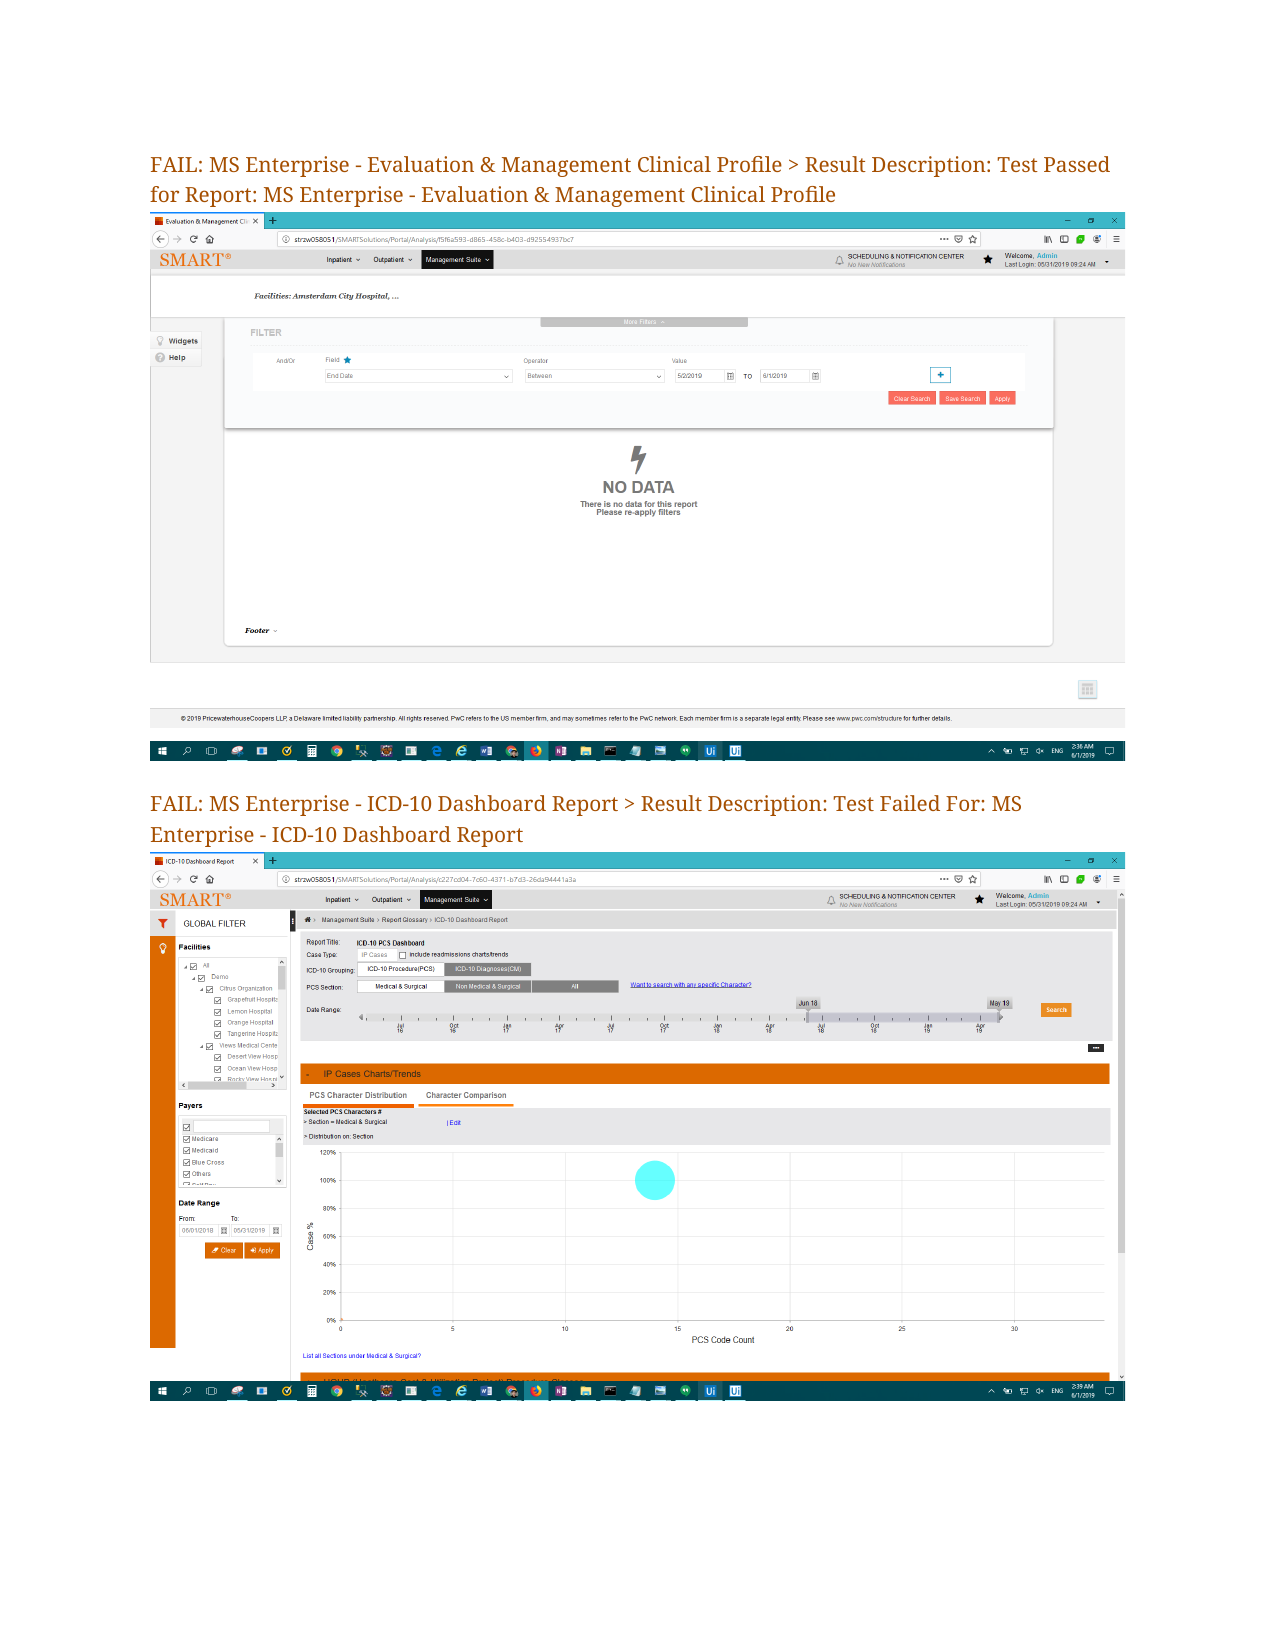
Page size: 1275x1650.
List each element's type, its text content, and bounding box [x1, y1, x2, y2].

subtitle FAIL: MS Enterprise - ICD-10 Dashboard Report > Result Description: Test Failed For: MS Enterprise - ICD-10 Dashboard Report [150, 789, 1125, 852]
picture [150, 852, 1125, 1401]
picture [150, 212, 1125, 761]
subtitle FAIL: MS Enterprise - Evaluation & Management Clinical Profile > Result Description: Test Passed for Report: MS Enterprise - Evaluation & Management Clinical Profile [150, 150, 1125, 212]
